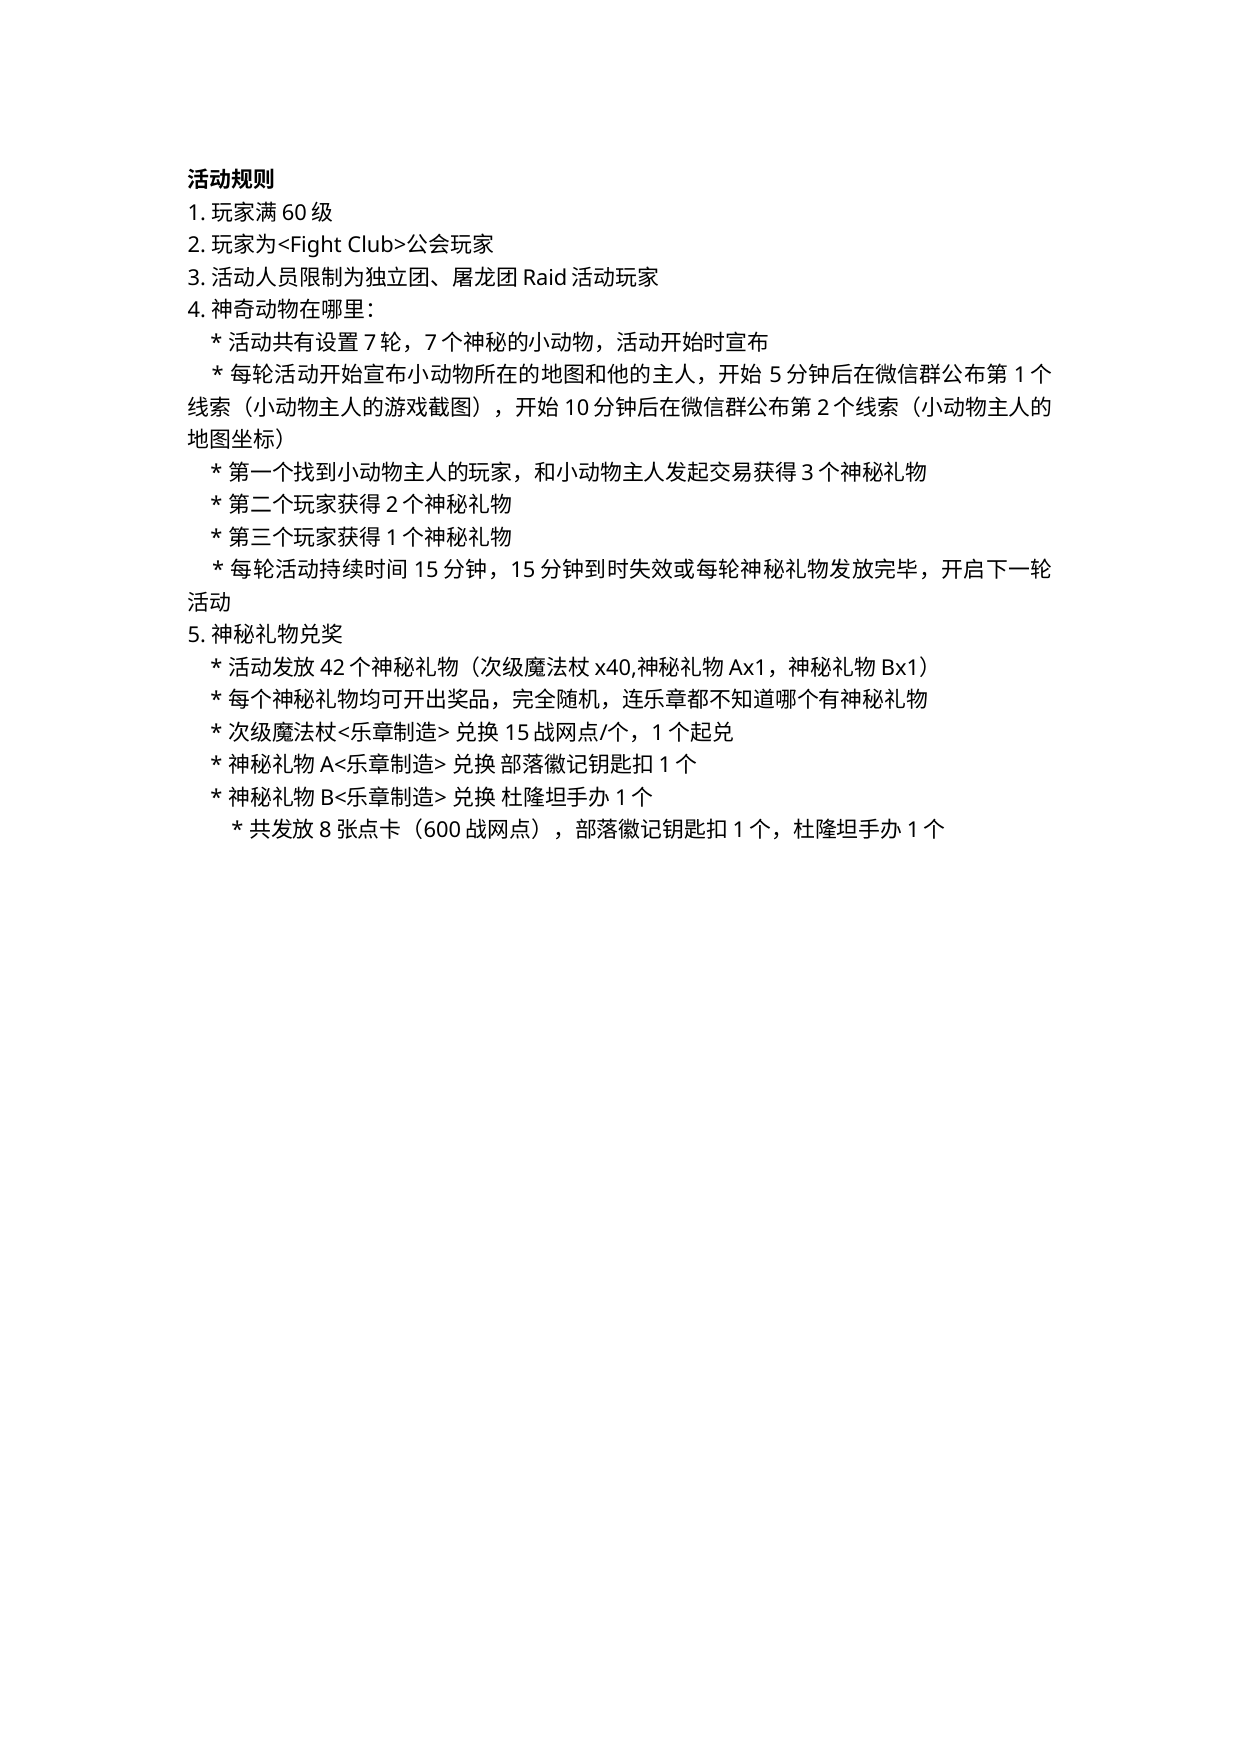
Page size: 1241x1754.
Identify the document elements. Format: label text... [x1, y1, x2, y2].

text * 每个神秘礼物均可开出奖品，完全随机，连乐章都不知道哪个有神秘礼物 [187, 682, 1053, 714]
text * 每轮活动开始宣布小动物所在的地图和他的主人，开始5分钟后在微信群公布第1个线索（小动物主人的游戏截图），开始10分钟后在微信群公布第2个线索（小动物主人的地图坐标） [187, 357, 1053, 454]
text * 每轮活动持续时间15分钟，15分钟到时失效或每轮神秘礼物发放完毕，开启下一轮活动 [187, 552, 1053, 617]
text 1. 玩家满60级 [187, 194, 1053, 227]
text 5. 神秘礼物兑奖 [187, 617, 1053, 649]
text * 第一个找到小动物主人的玩家，和小动物主人发起交易获得3个神秘礼物 [187, 454, 1053, 487]
text * 活动发放42个神秘礼物（次级魔法杖x40,神秘礼物Ax1，神秘礼物Bx1） [187, 649, 1053, 682]
text 活动规则 [187, 162, 1053, 194]
text * 神秘礼物A<乐章制造> 兑换 部落徽记钥匙扣1个 [187, 747, 1053, 779]
text 3. 活动人员限制为独立团、屠龙团Raid活动玩家 [187, 259, 1053, 292]
text 2. 玩家为<Fight Club>公会玩家 [187, 227, 1053, 259]
text * 神秘礼物B<乐章制造> 兑换 杜隆坦手办1个 [187, 779, 1053, 812]
text * 共发放8张点卡（600战网点），部落徽记钥匙扣1个，杜隆坦手办1个 [187, 812, 1053, 844]
text * 活动共有设置7轮，7个神秘的小动物，活动开始时宣布 [187, 324, 1053, 357]
text * 第三个玩家获得1个神秘礼物 [187, 519, 1053, 552]
text * 第二个玩家获得2个神秘礼物 [187, 487, 1053, 519]
text 4. 神奇动物在哪里： [187, 292, 1053, 324]
text * 次级魔法杖<乐章制造> 兑换 15战网点/个，1个起兑 [187, 714, 1053, 747]
